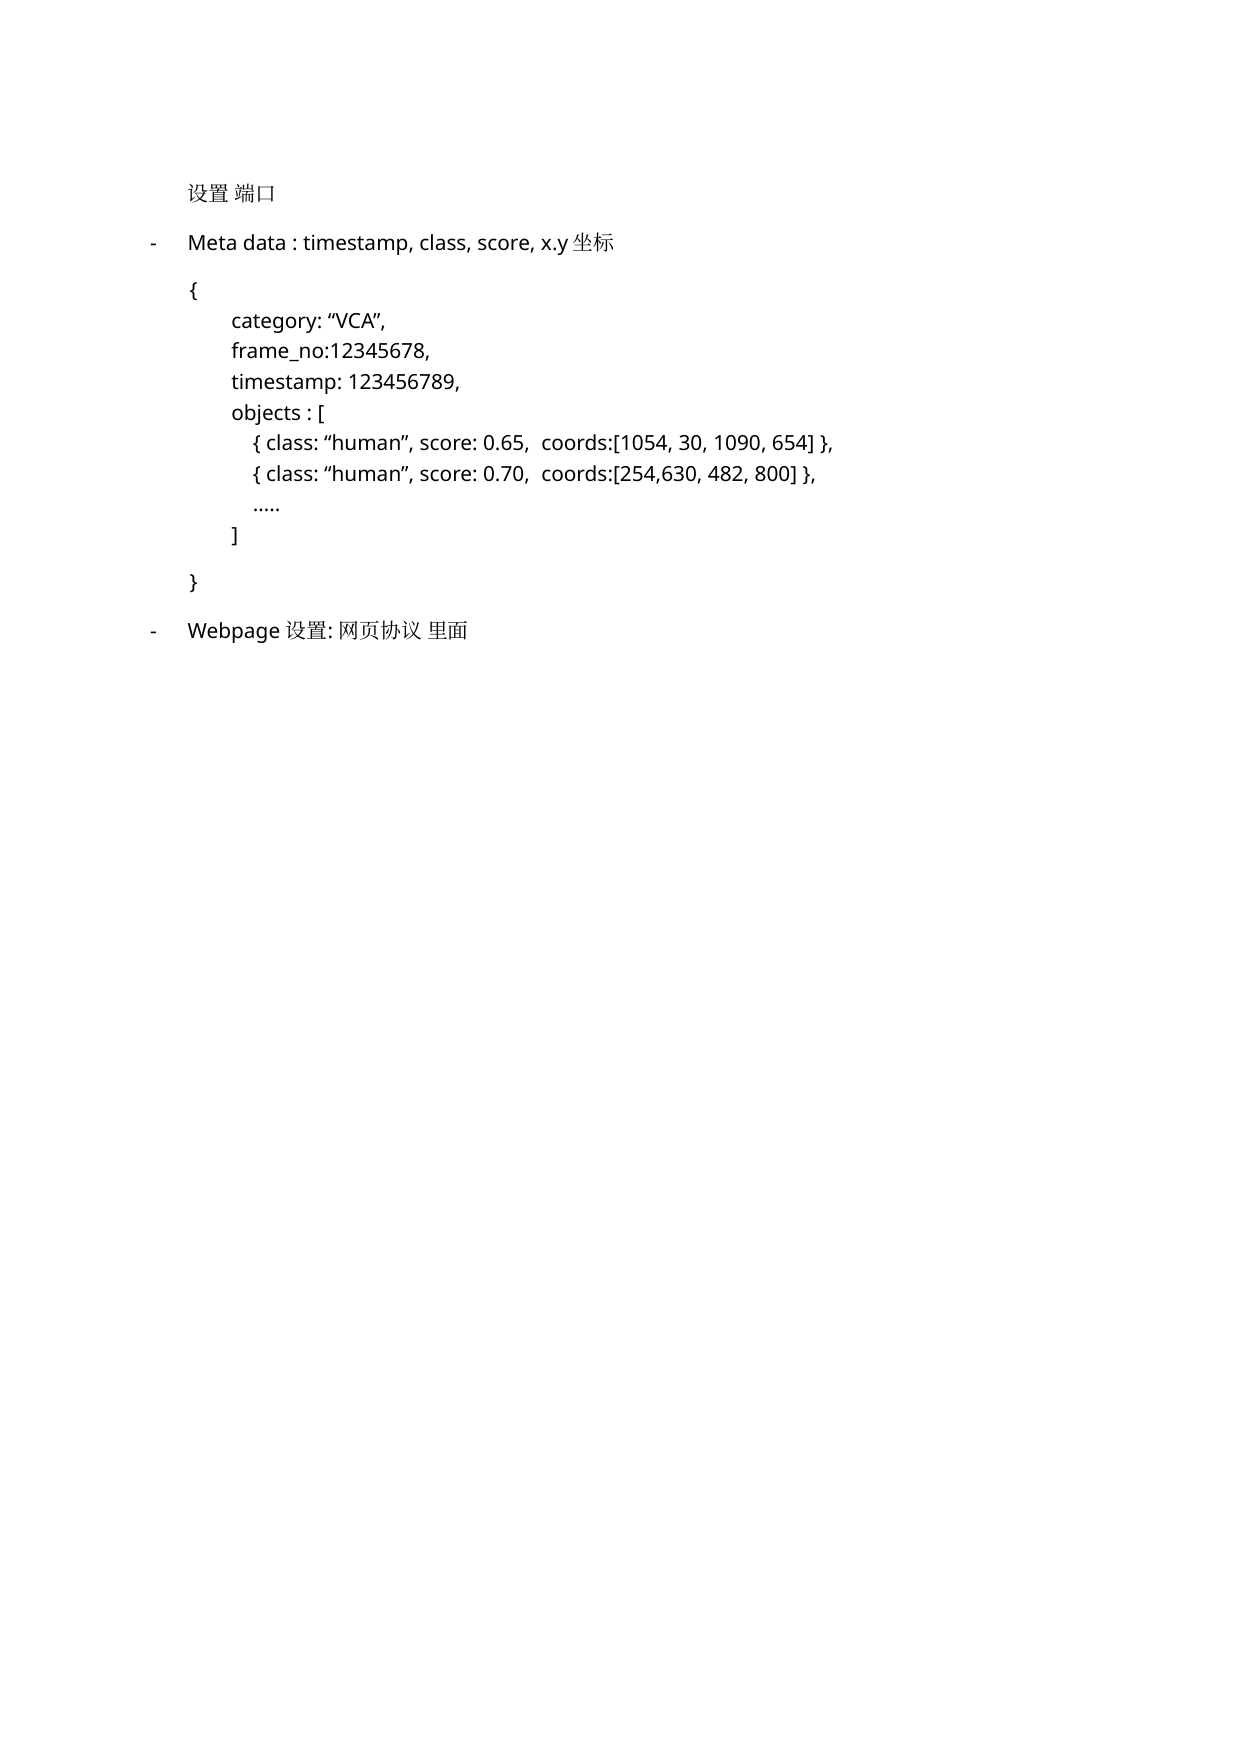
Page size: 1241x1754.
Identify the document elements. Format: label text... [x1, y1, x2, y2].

list Webpage 设置: 网页协议 里面 [150, 615, 1090, 645]
list Meta data : timestamp, class, score, x.y坐标 [150, 226, 1090, 256]
list 设置 端口 [187, 177, 1090, 207]
list } [189, 567, 1090, 596]
list { category: “VCA”, frame_no:12345678, timestamp: 123456789, objects : [ { class: “human”, score: 0.65, coords:[1054, 30, 1090, 654] }, { class: “human”, score: 0.70, coords:[254,630, 482, 800] }, ….. ] [189, 275, 1090, 549]
